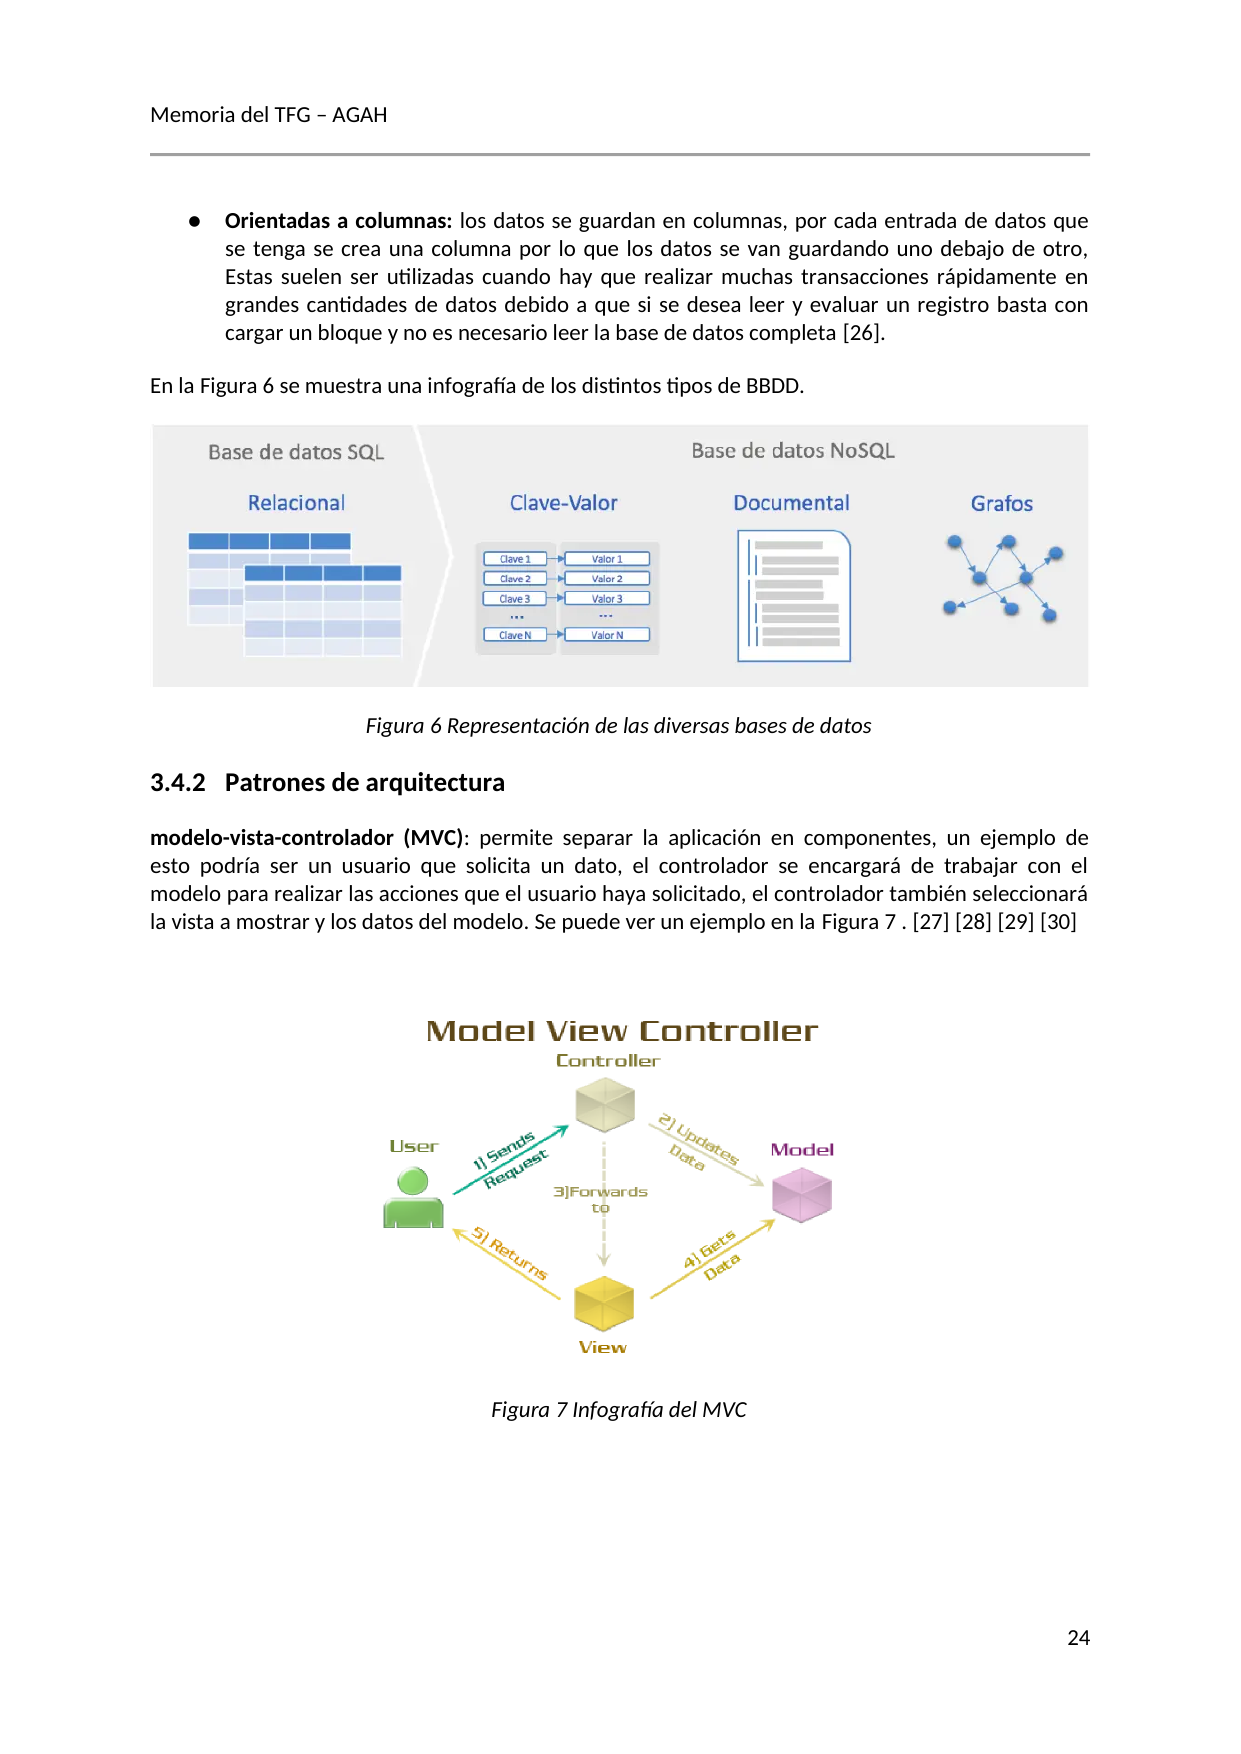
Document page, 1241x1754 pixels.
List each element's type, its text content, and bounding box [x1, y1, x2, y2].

text 3.4.2 Patrones de arquitectura [150, 765, 1090, 798]
picture [332, 1012, 909, 1371]
list Orientadas a columnas: los datos se guardan en columnas, por cada entrada de datos que se tenga se crea una columna por lo que los datos se van guardando uno debajo de otro, Estas suelen ser utilizadas cuando hay que realizar muchas transacciones rápidamente en grandes cantidades de datos debido a que si se desea leer y evaluar un registro basta con cargar un bloque y no es necesario leer la base de datos completa . [187, 206, 1090, 346]
text Figura 6 Representación de las diversas bases de datos [150, 712, 1090, 740]
text En la Figura 6 se muestra una infografía de los distintos tipos de BBDD. [150, 371, 1090, 399]
picture [150, 424, 1091, 687]
text modelo-vista-controlador (MVC): permite separar la aplicación en componentes, un ejemplo de esto podría ser un usuario que solicita un dato, el controlador se encargará de trabajar con el modelo para realizar las acciones que el usuario haya solicitado, el controlador también seleccionará la vista a mostrar y los datos del modelo. Se puede ver un ejemplo en la Figura 7 . [150, 823, 1090, 935]
text Figura 7 Infografía del MVC [150, 1395, 1090, 1423]
